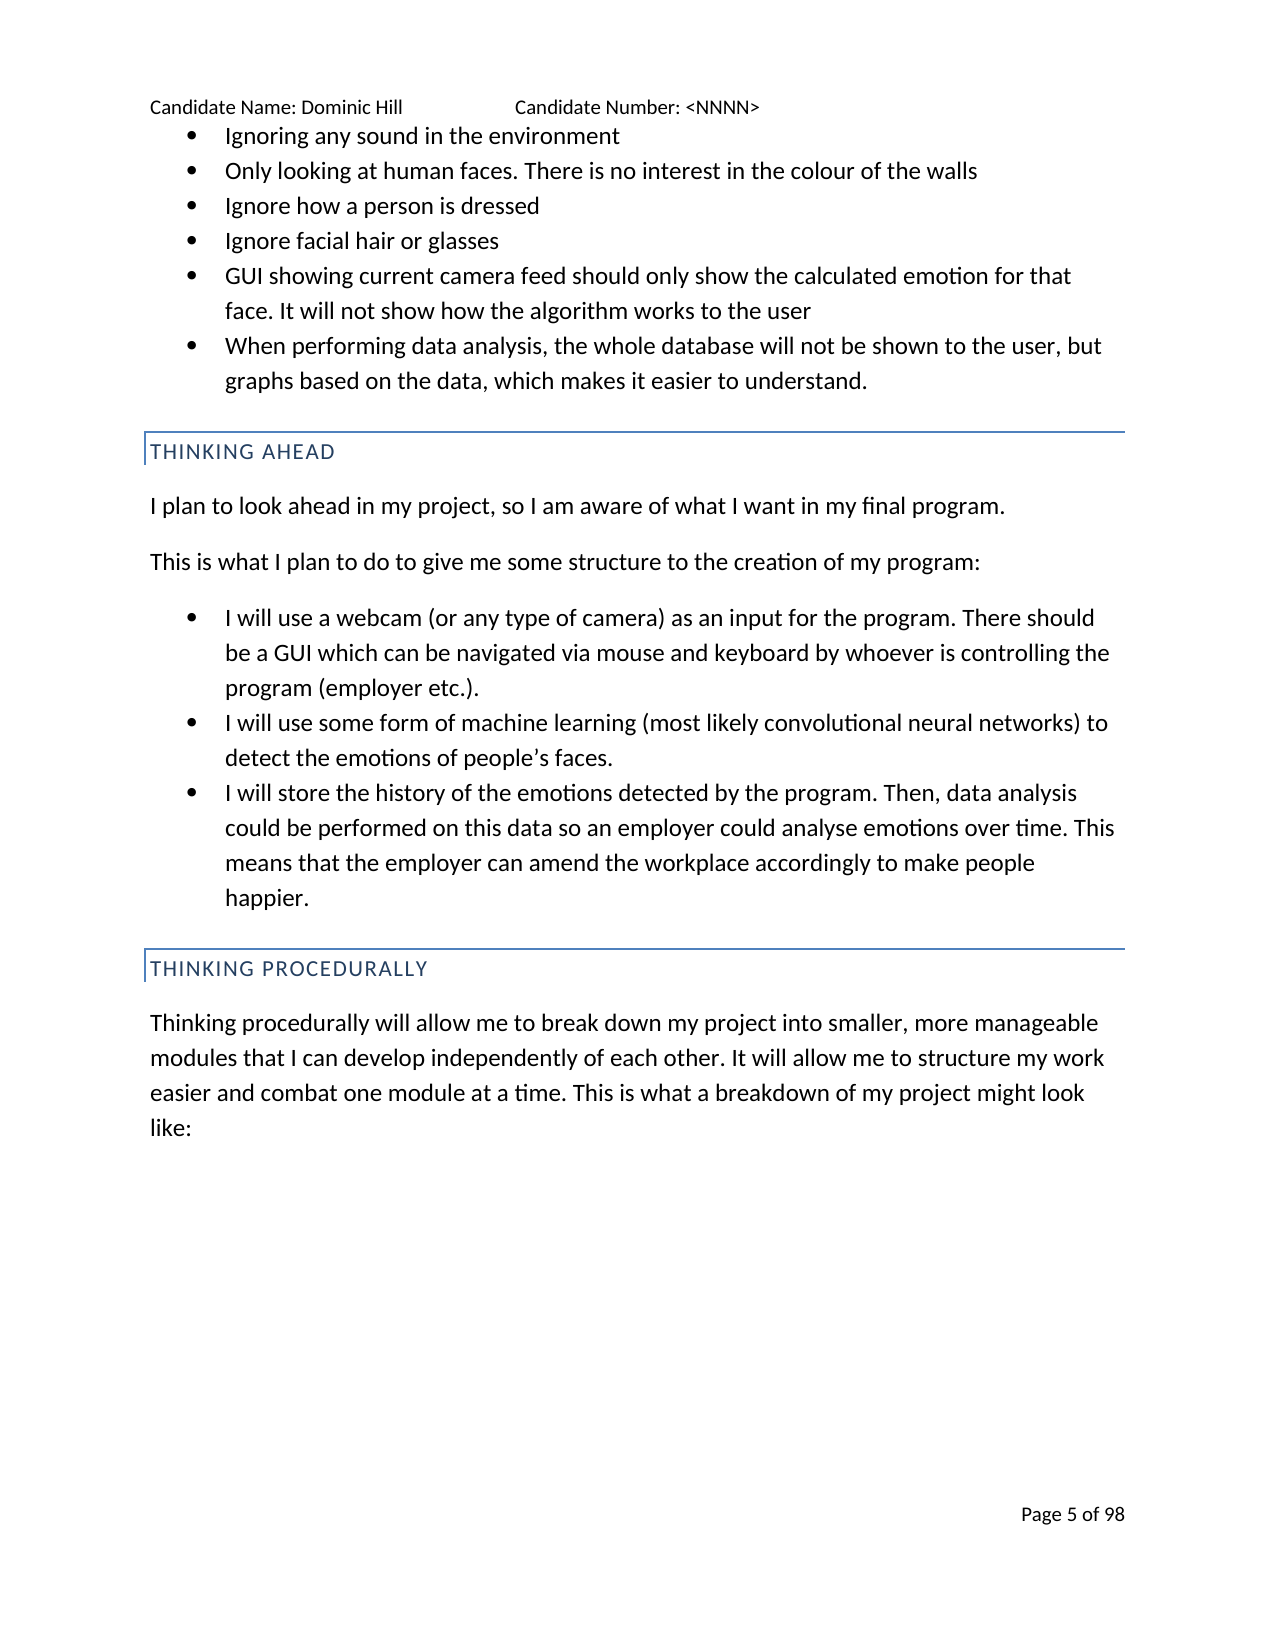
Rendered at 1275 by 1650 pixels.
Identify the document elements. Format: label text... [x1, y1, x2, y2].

list Ignore facial hair or glasses [187, 225, 1125, 256]
list When performing data analysis, the whole database will not be shown to the user, but graphs based on the data, which makes it easier to understand. [187, 330, 1125, 396]
list I will use a webcam (or any type of camera) as an input for the program. There should be a GUI which can be navigated via mouse and keyboard by whoever is controlling the program (employer etc.). [187, 602, 1125, 702]
list GUI showing current camera feed should only show the calculated emotion for that face. It will not show how the algorithm works to the user [187, 260, 1125, 326]
text I plan to look ahead in my project, so I am aware of what I want in my final program. [150, 490, 1125, 521]
list Ignore how a person is dressed [187, 190, 1125, 221]
text Thinking procedurally will allow me to break down my project into smaller, more manageable modules that I can develop independently of each other. It will allow me to structure my work easier and combat one module at a time. This is what a breakdown of my project might look like: [150, 1007, 1125, 1142]
list Only looking at human faces. There is no interest in the colour of the walls [187, 155, 1125, 186]
list Ignoring any sound in the environment [187, 120, 1125, 151]
list I will use some form of machine learning (most likely convolutional neural networks) to detect the emotions of people’s faces. [187, 707, 1125, 772]
subtitle Thinking ahead [146, 433, 1125, 465]
text This is what I plan to do to give me some structure to the creation of my program: [150, 546, 1125, 576]
subtitle Thinking procedurally [146, 950, 1125, 982]
list I will store the history of the emotions detected by the program. Then, data analysis could be performed on this data so an employer could analyse emotions over time. This means that the employer can amend the workplace accordingly to make people happier. [187, 777, 1125, 912]
